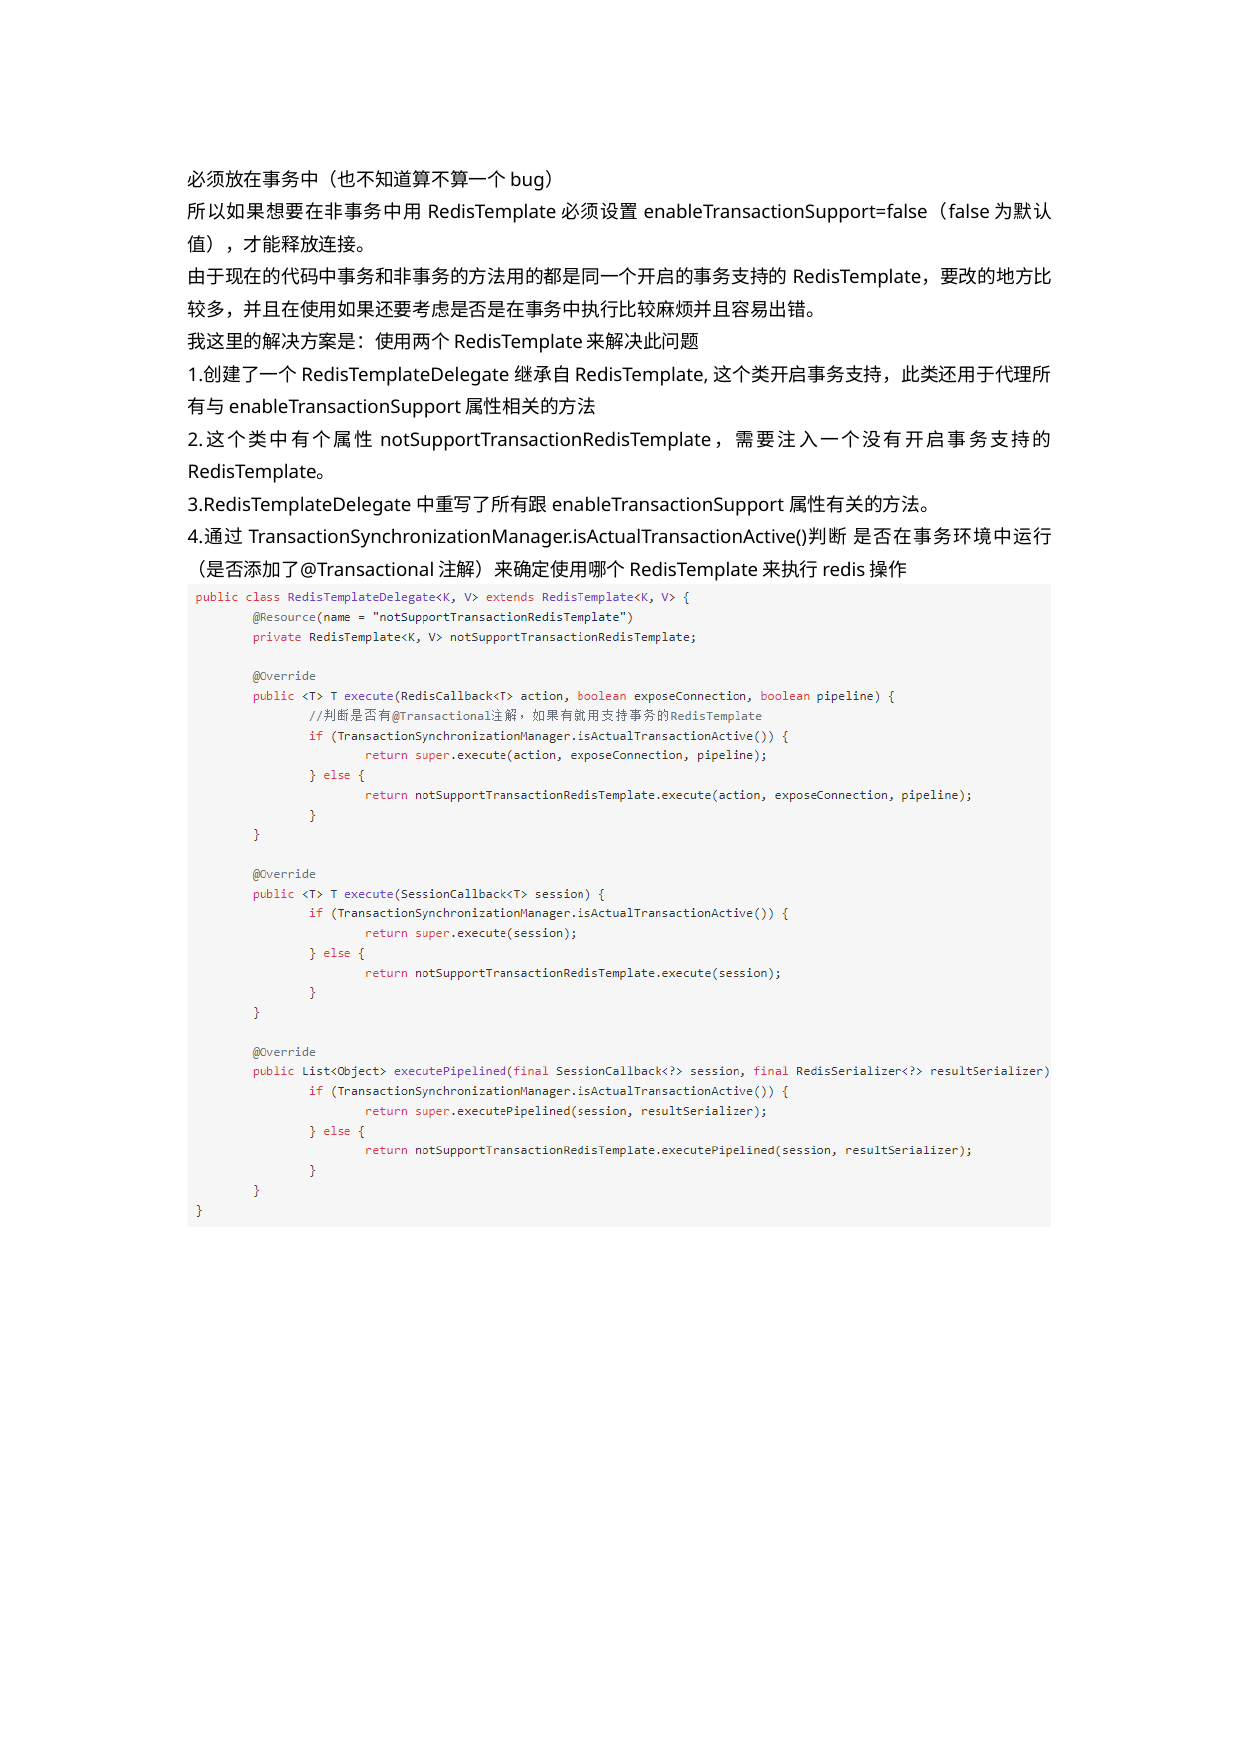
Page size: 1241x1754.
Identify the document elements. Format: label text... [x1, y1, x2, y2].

text 4.通过TransactionSynchronizationManager.isActualTransactionActive()判断 是否在事务环境中运行（是否添加了@Transactional注解）来确定使用哪个RedisTemplate来执行redis操作 [187, 519, 1053, 584]
text 所以如果想要在非事务中用RedisTemplate必须设置enableTransactionSupport=false（false为默认值），才能释放连接。 [187, 194, 1053, 259]
text 3.RedisTemplateDelegate 中重写了所有跟 enableTransactionSupport 属性有关的方法。 [187, 487, 1053, 519]
text 2.这个类中有个属性notSupportTransactionRedisTemplate，需要注入一个没有开启事务支持的RedisTemplate。 [187, 422, 1053, 487]
text 我这里的解决方案是：使用两个RedisTemplate来解决此问题 [187, 324, 1053, 357]
text 由于现在的代码中事务和非事务的方法用的都是同一个开启的事务支持的RedisTemplate，要改的地方比较多，并且在使用如果还要考虑是否是在事务中执行比较麻烦并且容易出错。 [187, 259, 1053, 324]
picture [187, 584, 1053, 1227]
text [187, 162, 1053, 194]
text 1.创建了一个RedisTemplateDelegate 继承自RedisTemplate, 这个类开启事务支持，此类还用于代理所有与enableTransactionSupport属性相关的方法 [187, 357, 1053, 422]
